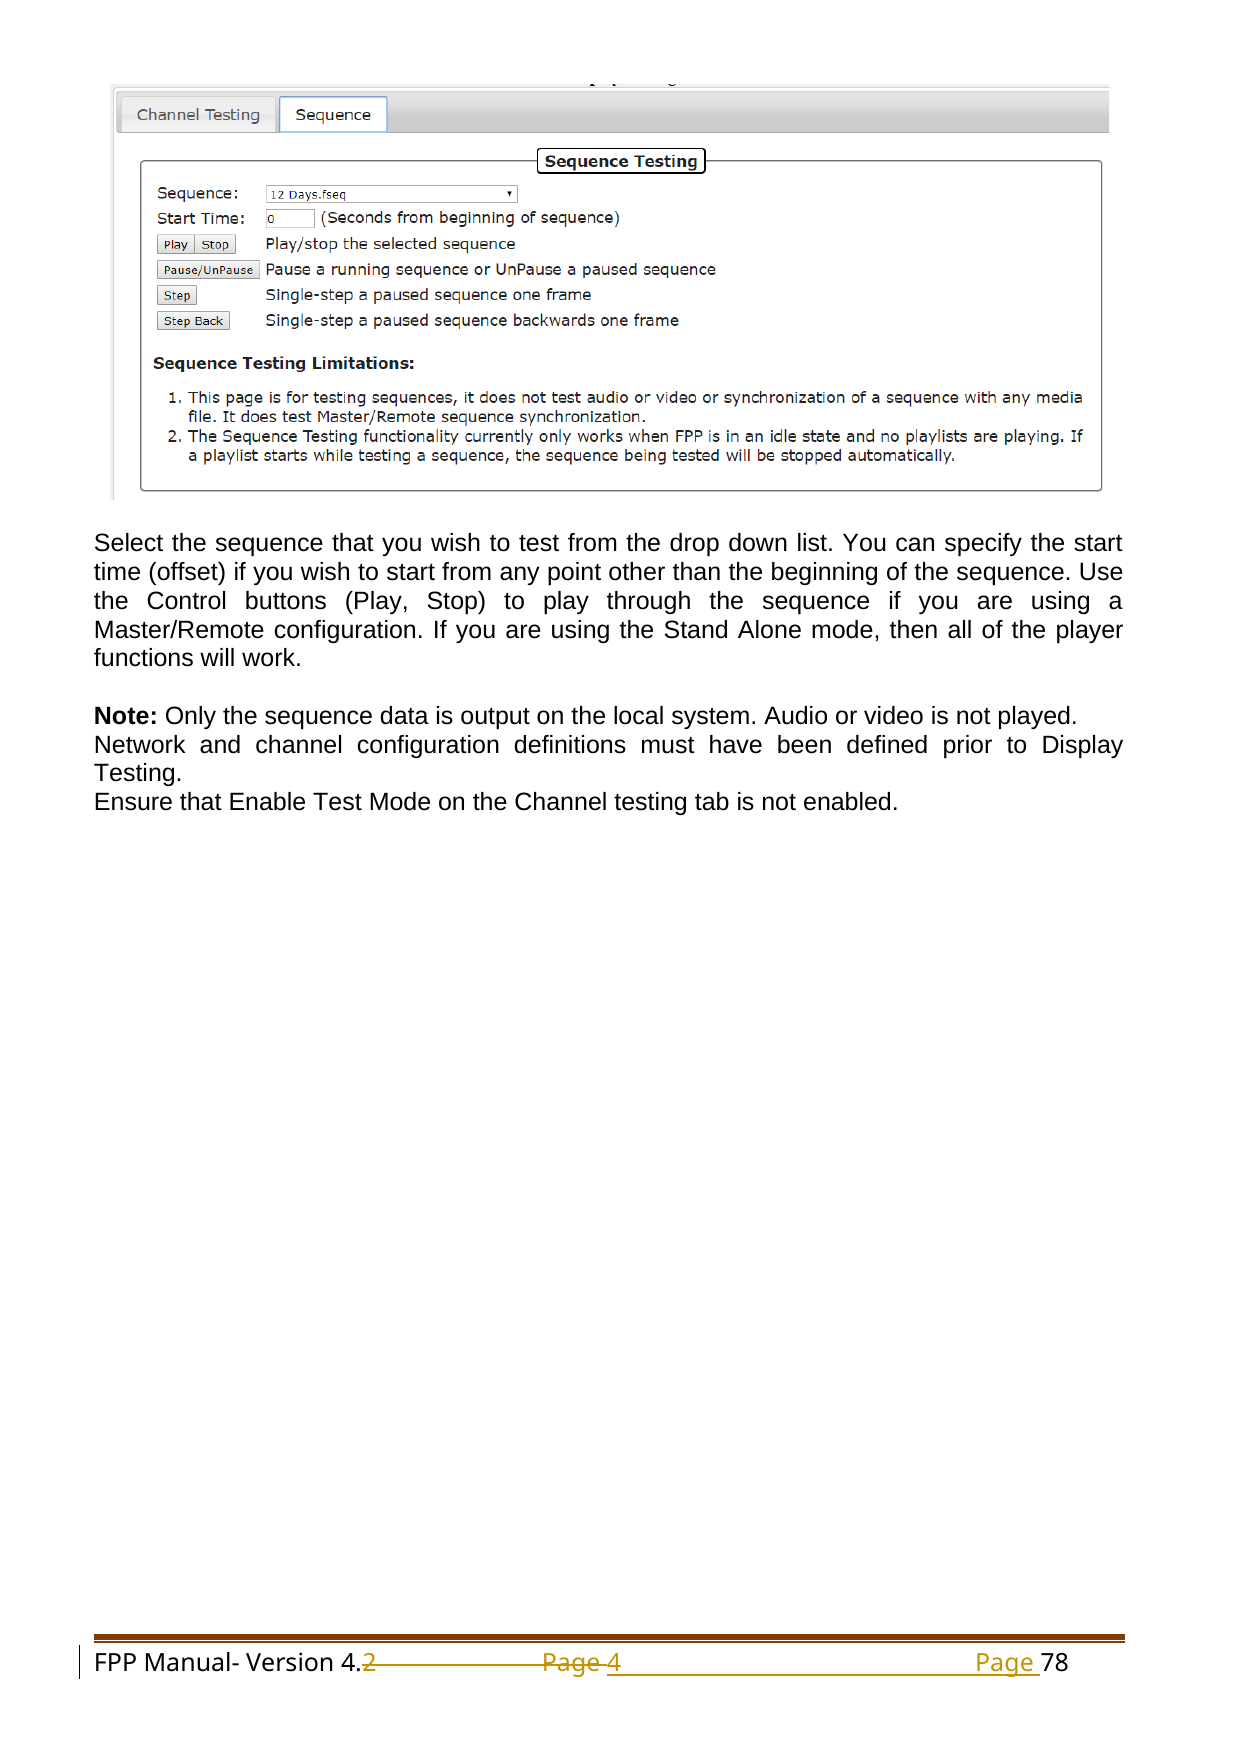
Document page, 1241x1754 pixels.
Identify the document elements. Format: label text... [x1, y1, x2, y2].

text Select the sequence that you wish to test from the drop down list. You can specify the start time (offset) if you wish to start from any point other than the beginning of the sequence. Use the Control buttons (Play, Stop) to play through the sequence if you are using a Master/Remote configuration. If you are using the Stand Alone mode, then all of the player functions will work. [94, 528, 1125, 672]
text Note: Only the sequence data is output on the local system. Audio or video is not played. [94, 701, 1125, 729]
text Network and channel configuration definitions must have been defined prior to Display Testing. [94, 729, 1125, 787]
picture [109, 84, 1110, 500]
text Ensure that Enable Test Mode on the Channel testing tab is not enabled. [94, 787, 1125, 816]
